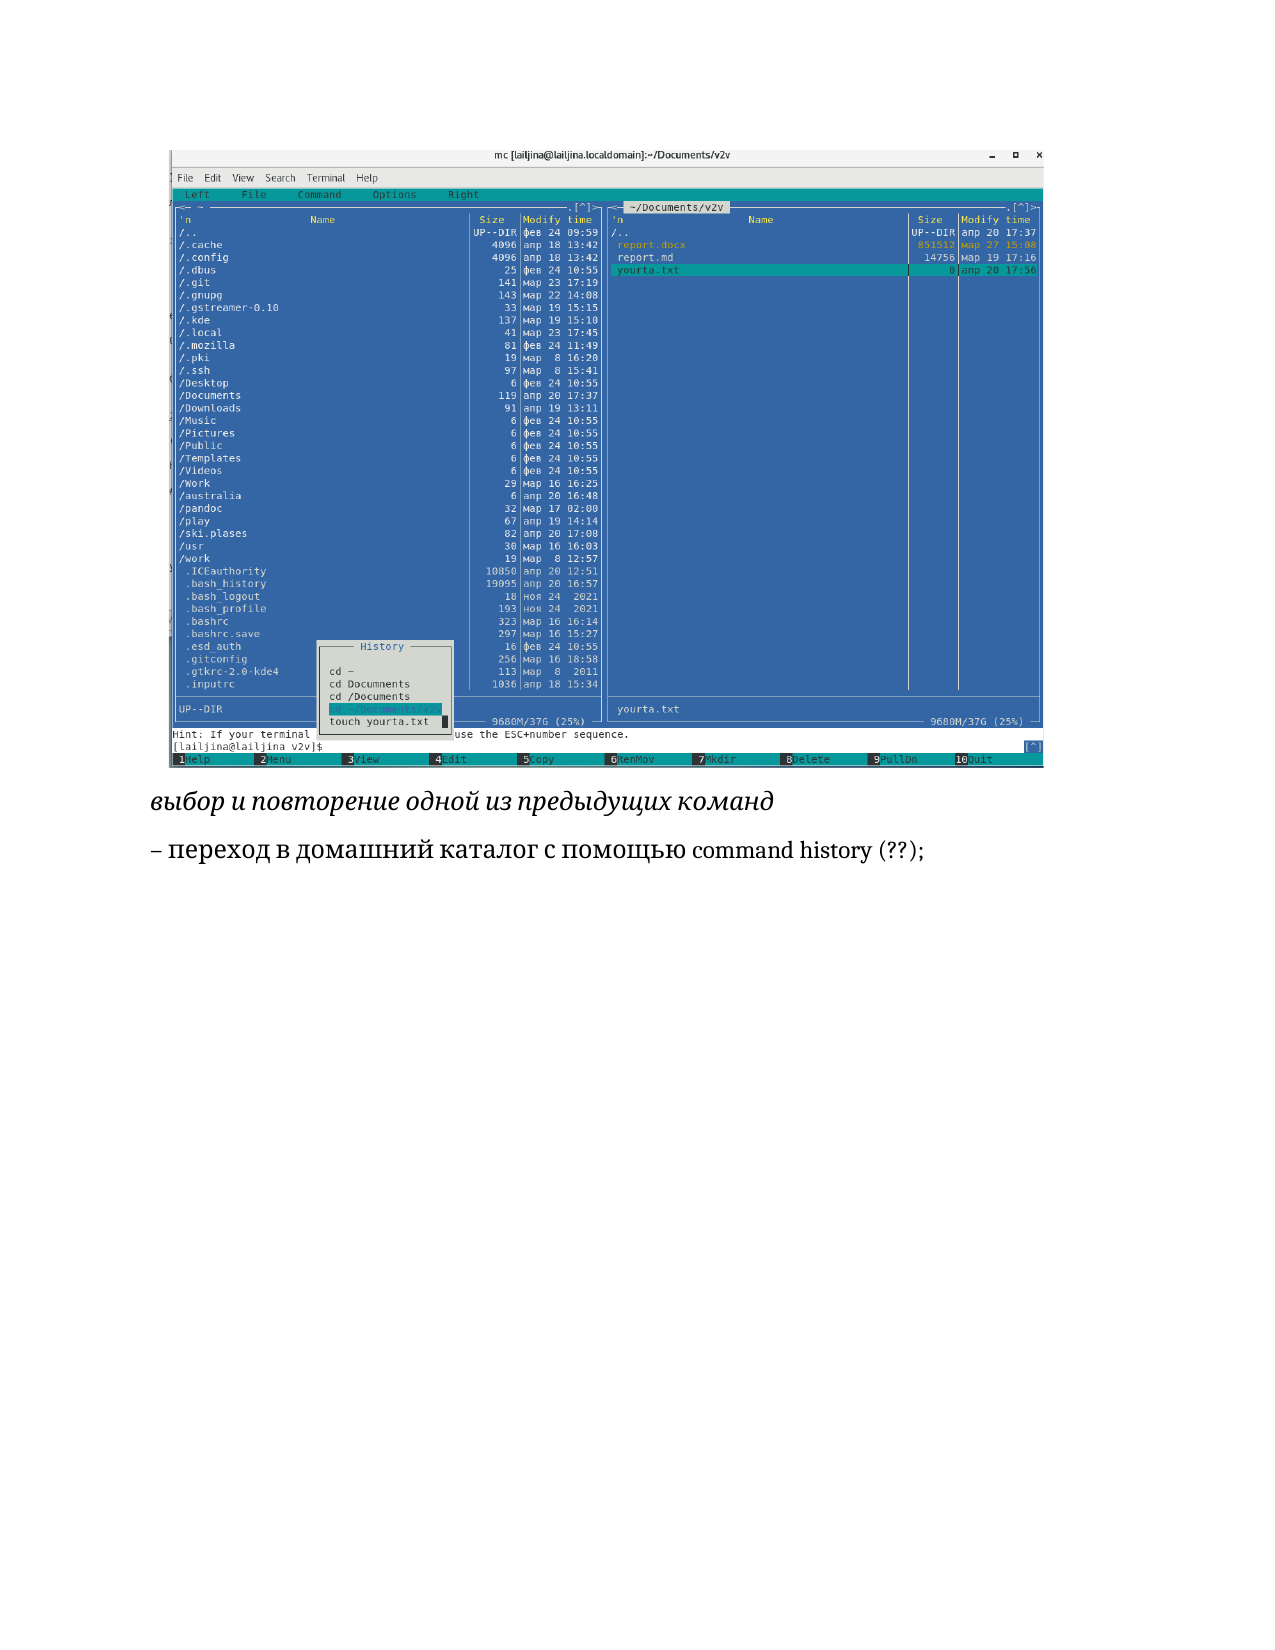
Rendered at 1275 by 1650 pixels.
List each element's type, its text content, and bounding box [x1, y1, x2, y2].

picture [168, 150, 1044, 768]
text выбор и повторение одной из предыдущих команд [150, 788, 1125, 817]
text – переход в домашний каталог с помощью command history (??); [150, 836, 1125, 864]
